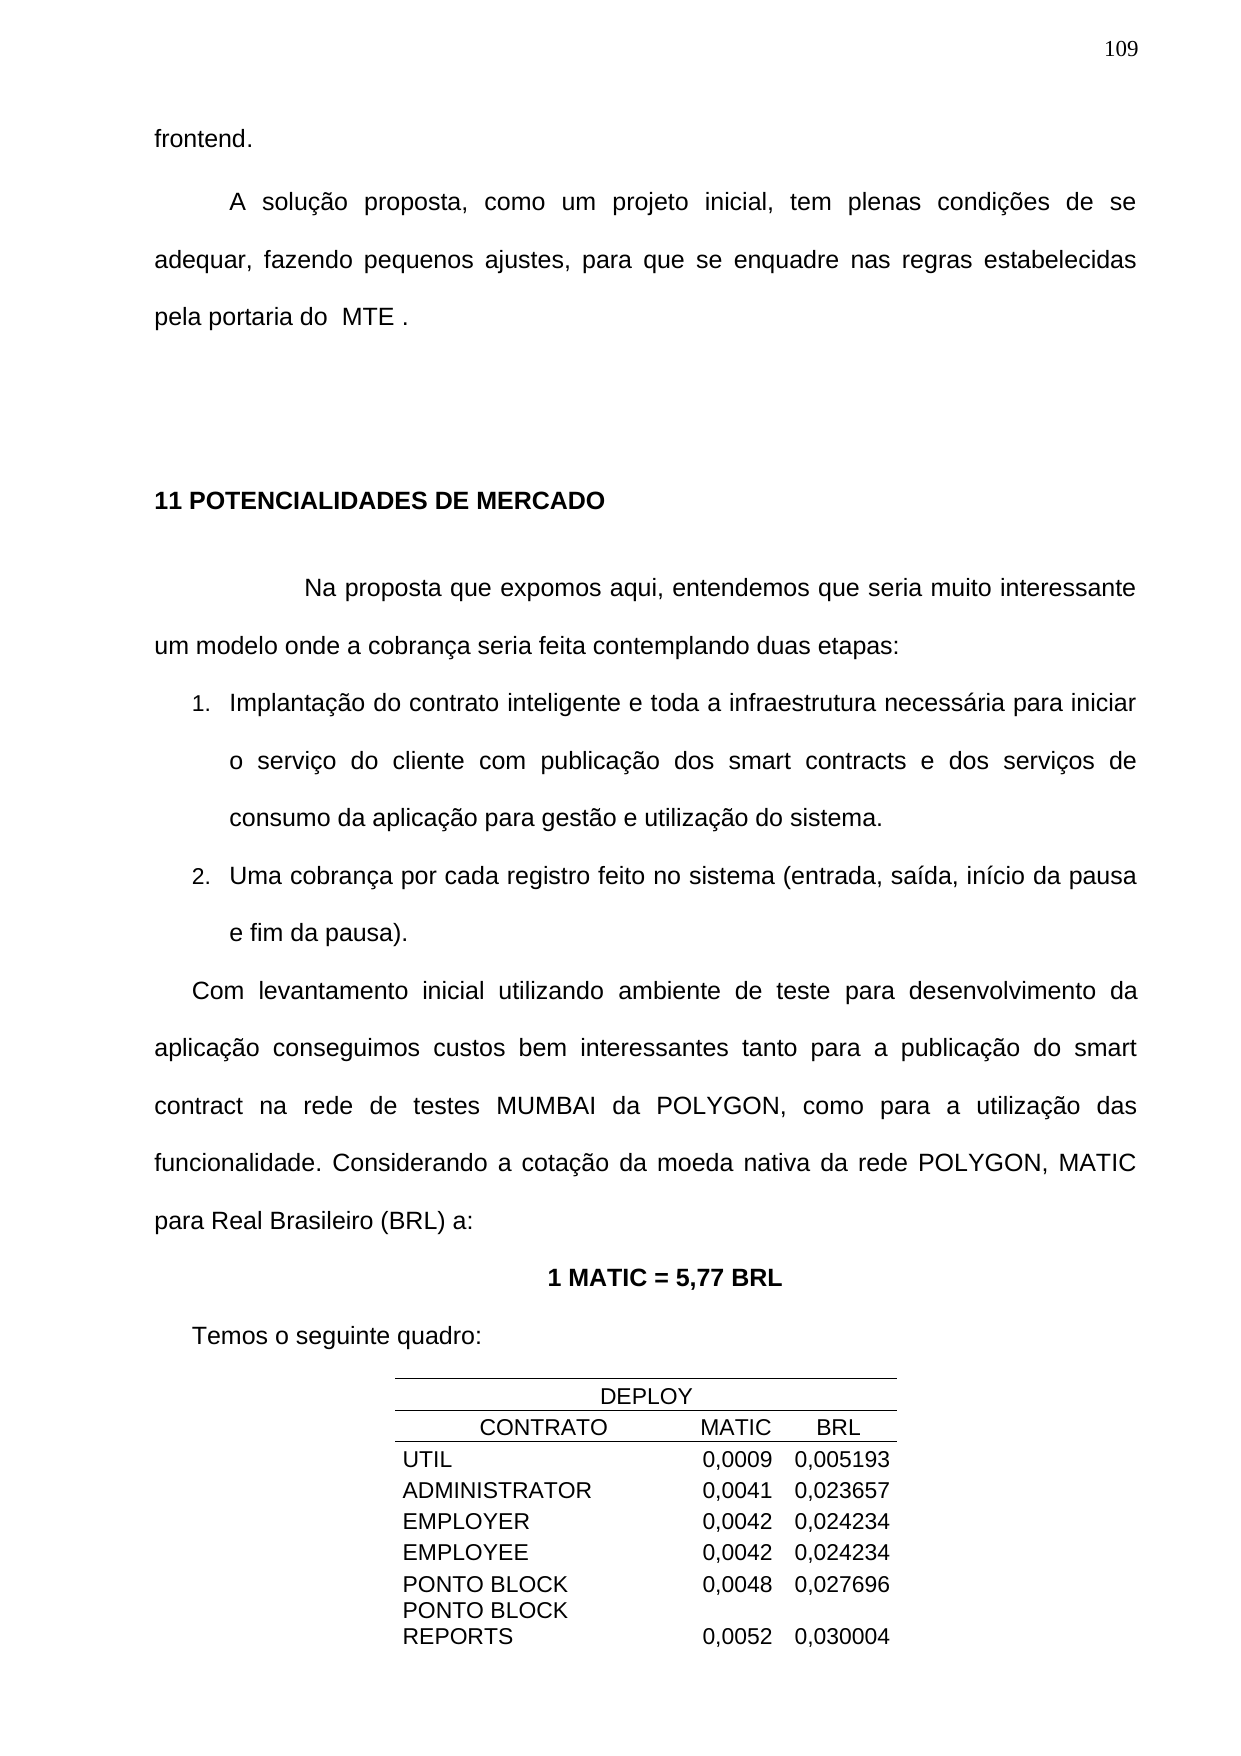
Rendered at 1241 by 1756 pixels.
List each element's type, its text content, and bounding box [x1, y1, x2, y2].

table_cell EMPLOYEE [395, 1535, 692, 1566]
table_cell 0,030004 [780, 1597, 897, 1650]
table_cell 0,0042 [692, 1503, 779, 1534]
text A solução proposta, como um projeto inicial, tem plenas condições de se adequar, fazendo pequenos ajustes, para que se enquadre nas regras estabelecidas pela portaria do MTE . [154, 187, 1138, 331]
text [154, 124, 1138, 153]
table_cell PONTO BLOCK [395, 1566, 692, 1597]
table_cell 0,0009 [692, 1442, 779, 1472]
table_cell PONTO BLOCK REPORTS [395, 1597, 692, 1650]
text 1 MATIC = 5,77 BRL [154, 1263, 1138, 1292]
table_cell EMPLOYER [395, 1503, 692, 1534]
table_cell 0,0042 [692, 1535, 779, 1566]
table_cell MATIC [692, 1411, 779, 1441]
table_cell 0,0048 [692, 1566, 779, 1597]
table_cell 0,024234 [780, 1503, 897, 1534]
table_cell CONTRATO [395, 1411, 692, 1441]
text Na proposta que expomos aqui, entendemos que seria muito interessante um modelo onde a cobrança seria feita contemplando duas etapas: [154, 573, 1138, 659]
table_cell 0,005193 [780, 1442, 897, 1472]
table_cell 0,0052 [692, 1597, 779, 1650]
table_cell UTIL [395, 1442, 692, 1472]
text Temos o seguinte quadro: [154, 1321, 1138, 1349]
table_header DEPLOY [395, 1379, 897, 1409]
table_cell 0,024234 [780, 1535, 897, 1566]
table_cell 0,0041 [692, 1472, 779, 1503]
list Uma cobrança por cada registro feito no sistema (entrada, saída, início da pausa e fim da pausa). [192, 861, 1138, 947]
table_cell 0,023657 [780, 1472, 897, 1503]
subtitle 11 POTENCIALIDADES DE MERCADO [154, 486, 1138, 515]
table_cell 0,027696 [780, 1566, 897, 1597]
text Com levantamento inicial utilizando ambiente de teste para desenvolvimento da aplicação conseguimos custos bem interessantes tanto para a publicação do smart contract na rede de testes MUMBAI da POLYGON, como para a utilização das funcionalidade. Considerando a cotação da moeda nativa da rede POLYGON, MATIC para Real Brasileiro (BRL) a: [154, 976, 1138, 1234]
list Implantação do contrato inteligente e toda a infraestrutura necessária para iniciar o serviço do cliente com publicação dos smart contracts e dos serviços de consumo da aplicação para gestão e utilização do sistema. [192, 688, 1138, 832]
table_cell ADMINISTRATOR [395, 1472, 692, 1503]
table_cell BRL [780, 1411, 897, 1441]
